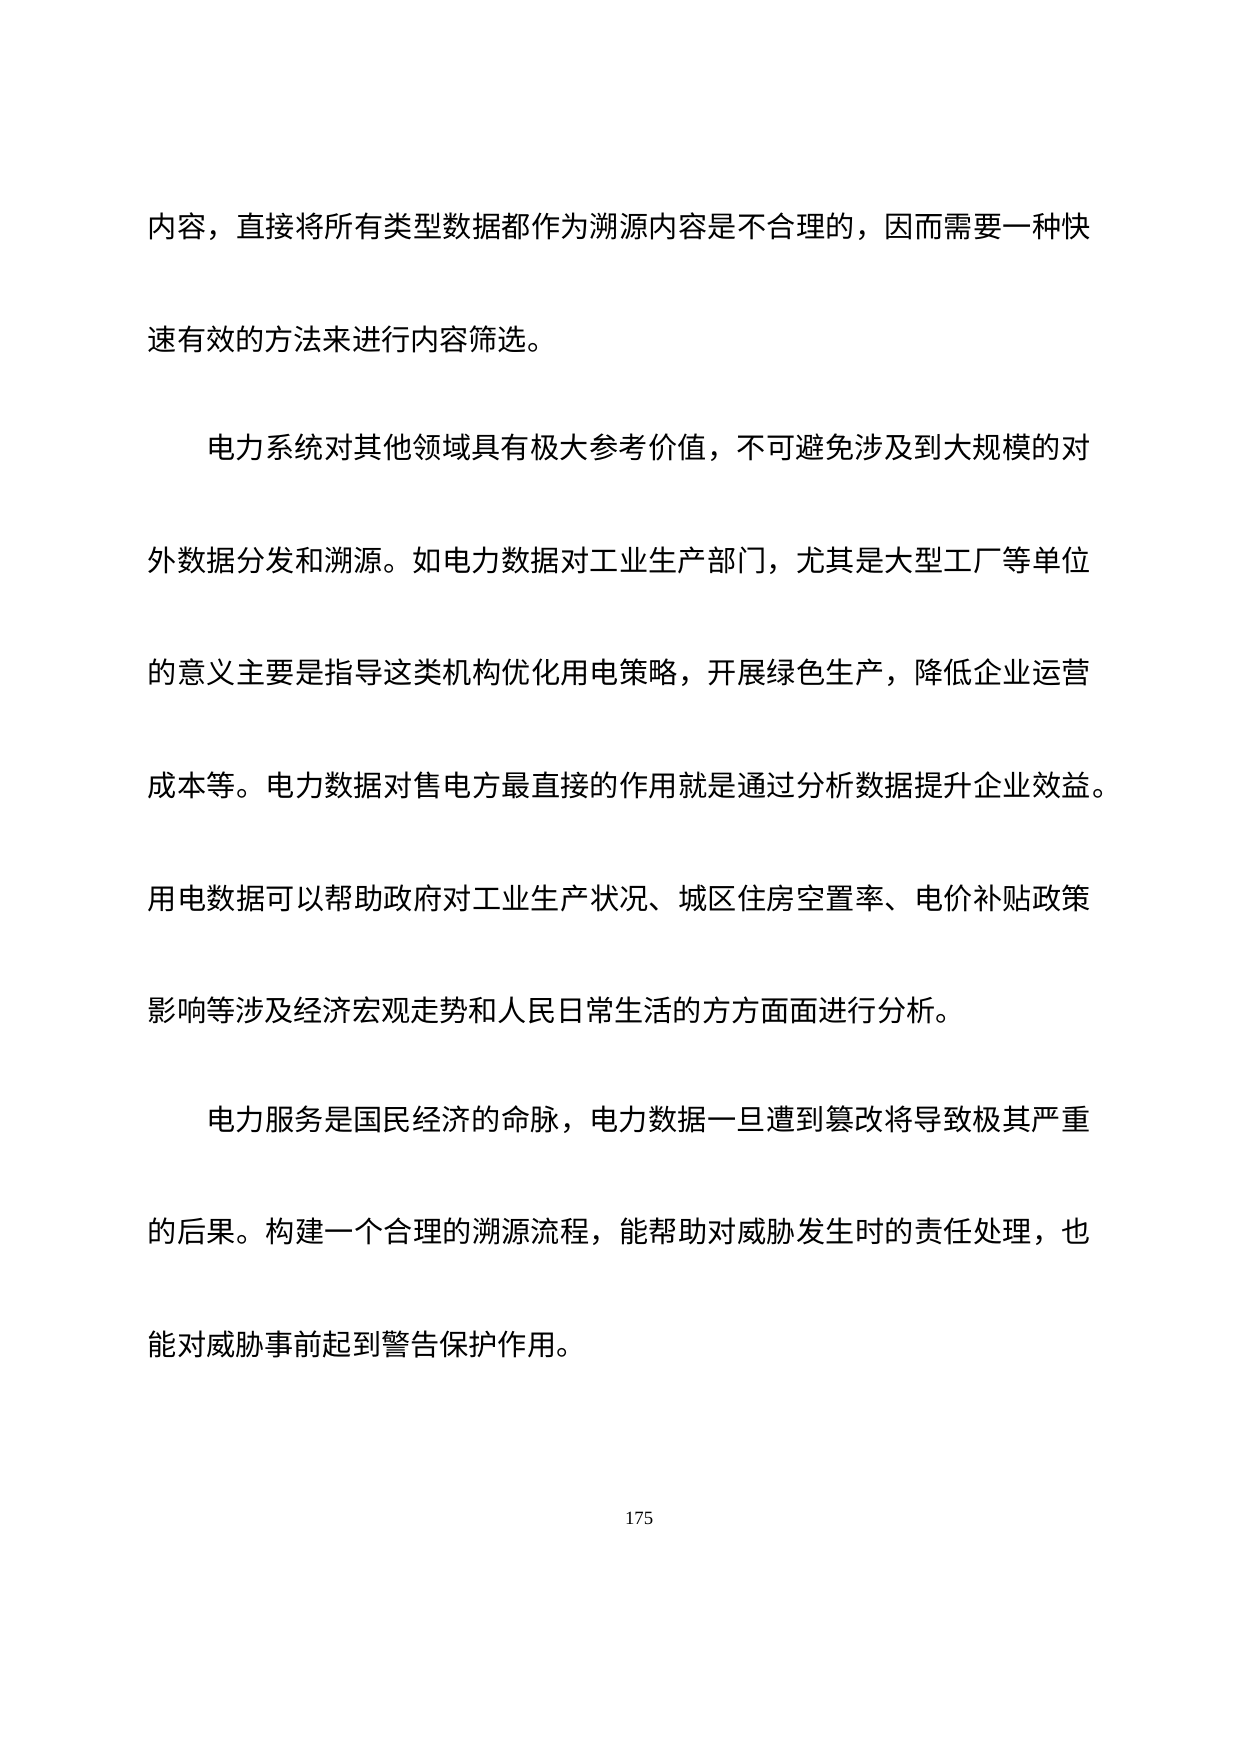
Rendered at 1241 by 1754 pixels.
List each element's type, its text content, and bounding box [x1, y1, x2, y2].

text 电力服务是国民经济的命脉，电力数据一旦遭到篡改将导致极其严重的后果。构建一个合理的溯源流程，能帮助对威胁发生时的责任处理，也能对威胁事前起到警告保护作用。 [148, 1083, 1092, 1377]
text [148, 191, 1092, 371]
text 电力系统对其他领域具有极大参考价值，不可避免涉及到大规模的对外数据分发和溯源。如电力数据对工业生产部门，尤其是大型工厂等单位的意义主要是指导这类机构优化用电策略，开展绿色生产，降低企业运营成本等。电力数据对售电方最直接的作用就是通过分析数据提升企业效益。用电数据可以帮助政府对工业生产状况、城区住房空置率、电价补贴政策影响等涉及经济宏观走势和人民日常生活的方方面面进行分析。 [148, 412, 1092, 1043]
